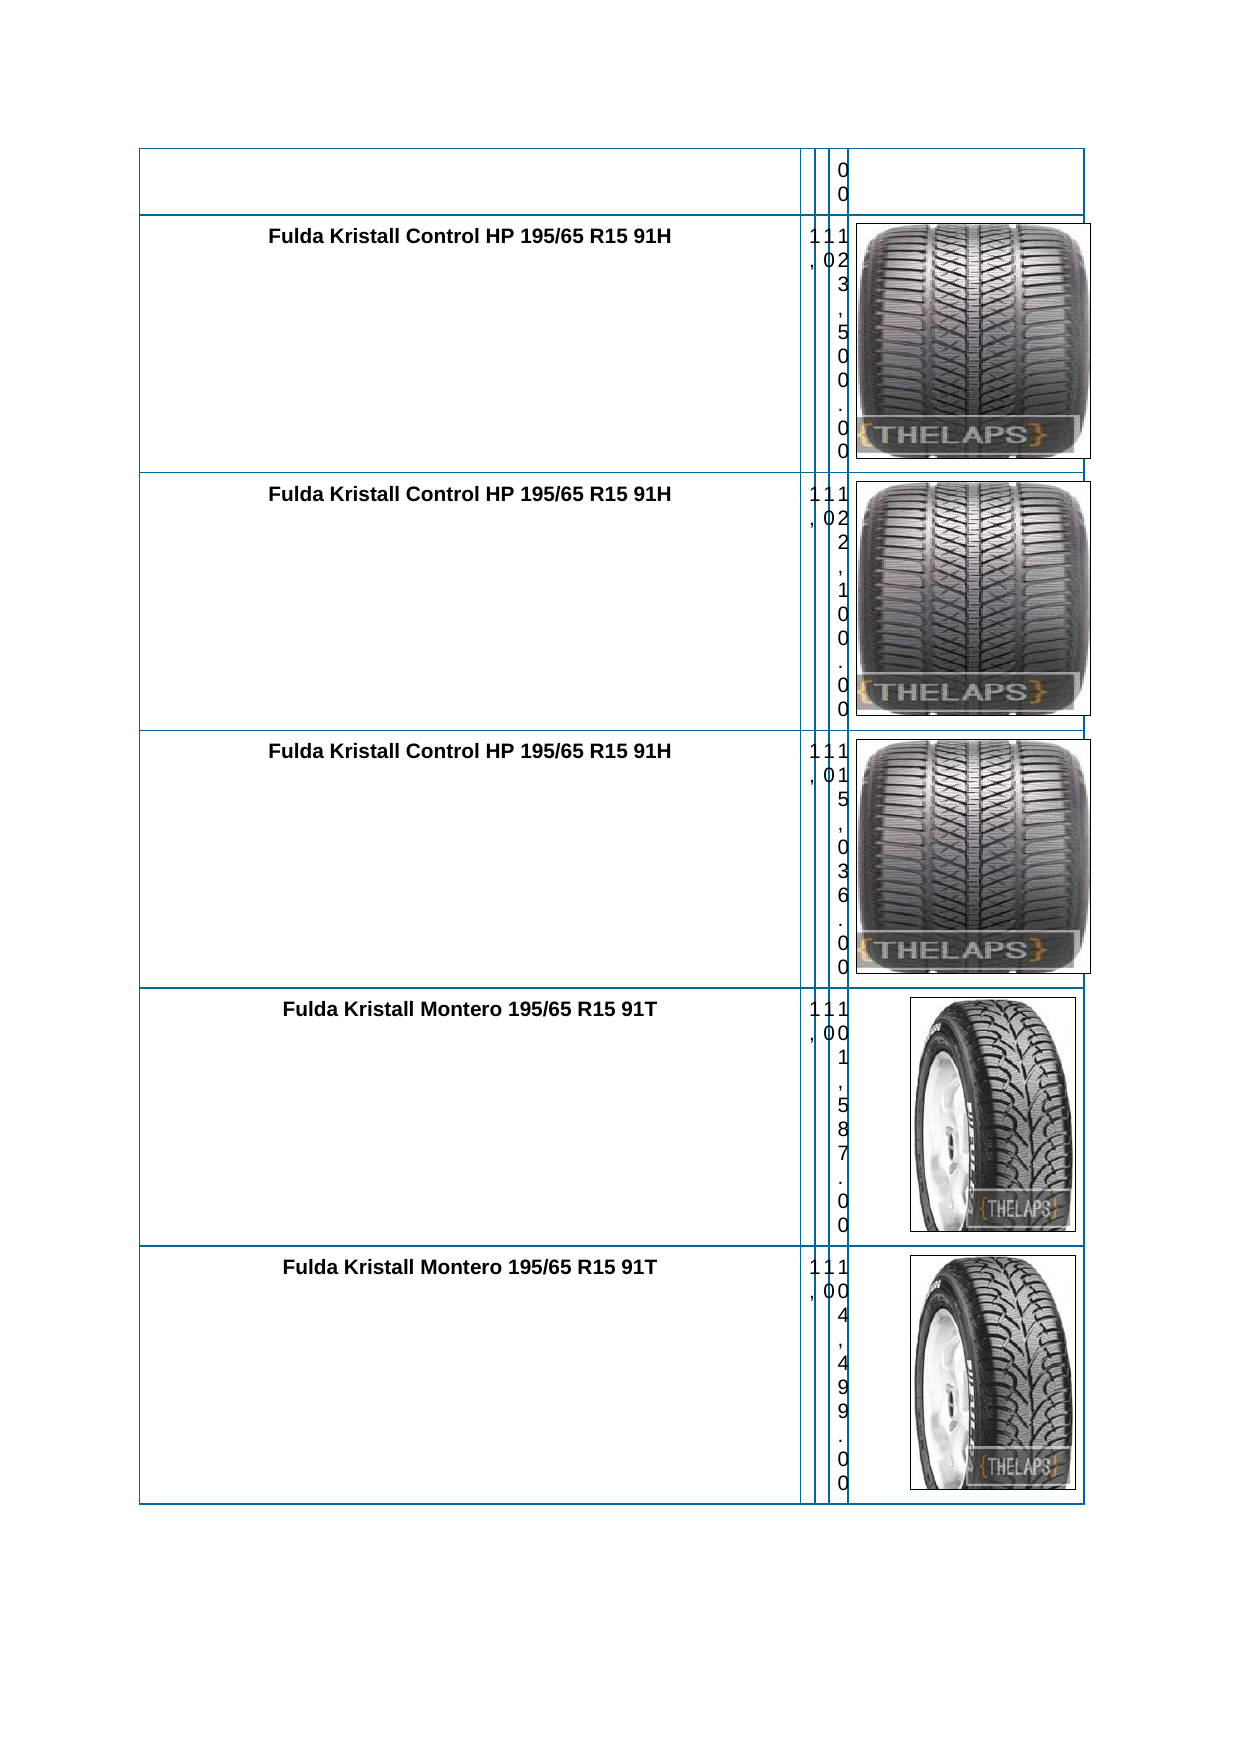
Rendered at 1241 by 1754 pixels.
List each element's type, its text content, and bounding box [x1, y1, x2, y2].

picture [857, 740, 1090, 973]
table_cell 1,015.87 [801, 989, 814, 1245]
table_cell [140, 1247, 800, 1503]
table_cell 895.00 [801, 149, 814, 214]
table_cell 89,500.00 [830, 149, 847, 214]
table_cell 1,221.00 [801, 473, 814, 729]
table_cell [849, 149, 1083, 214]
table_cell [849, 989, 1083, 1245]
table_cell Fulda Kristall Control HP 195/65 R15 91H [140, 731, 800, 987]
table_cell Fulda Kristall Montero 195/65 R15 91T [140, 989, 800, 1245]
table_cell [849, 731, 1083, 987]
table_cell 122,100.00 [830, 473, 847, 729]
table_cell [849, 216, 1083, 472]
table_cell 1,235.00 [801, 216, 814, 472]
table_cell Fulda Kristall Control HP 195/65 R15 91H [140, 473, 800, 729]
table_cell 1,044.99 [801, 1247, 814, 1503]
table_cell 104,499.00 [830, 1247, 847, 1503]
table_cell 101,587.00 [830, 989, 847, 1245]
picture [911, 1256, 1075, 1489]
table_cell 115,036.00 [830, 731, 847, 987]
picture [857, 224, 1090, 458]
table_cell [849, 1247, 1083, 1503]
table_cell 123,500.00 [830, 216, 847, 472]
table_cell Fulda Kristall Control HP 195/65 R15 91H [140, 216, 800, 472]
table_cell 1,150.36 [801, 731, 814, 987]
picture [911, 998, 1075, 1231]
picture [857, 482, 1090, 715]
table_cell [140, 149, 800, 214]
table_cell [849, 473, 1083, 729]
